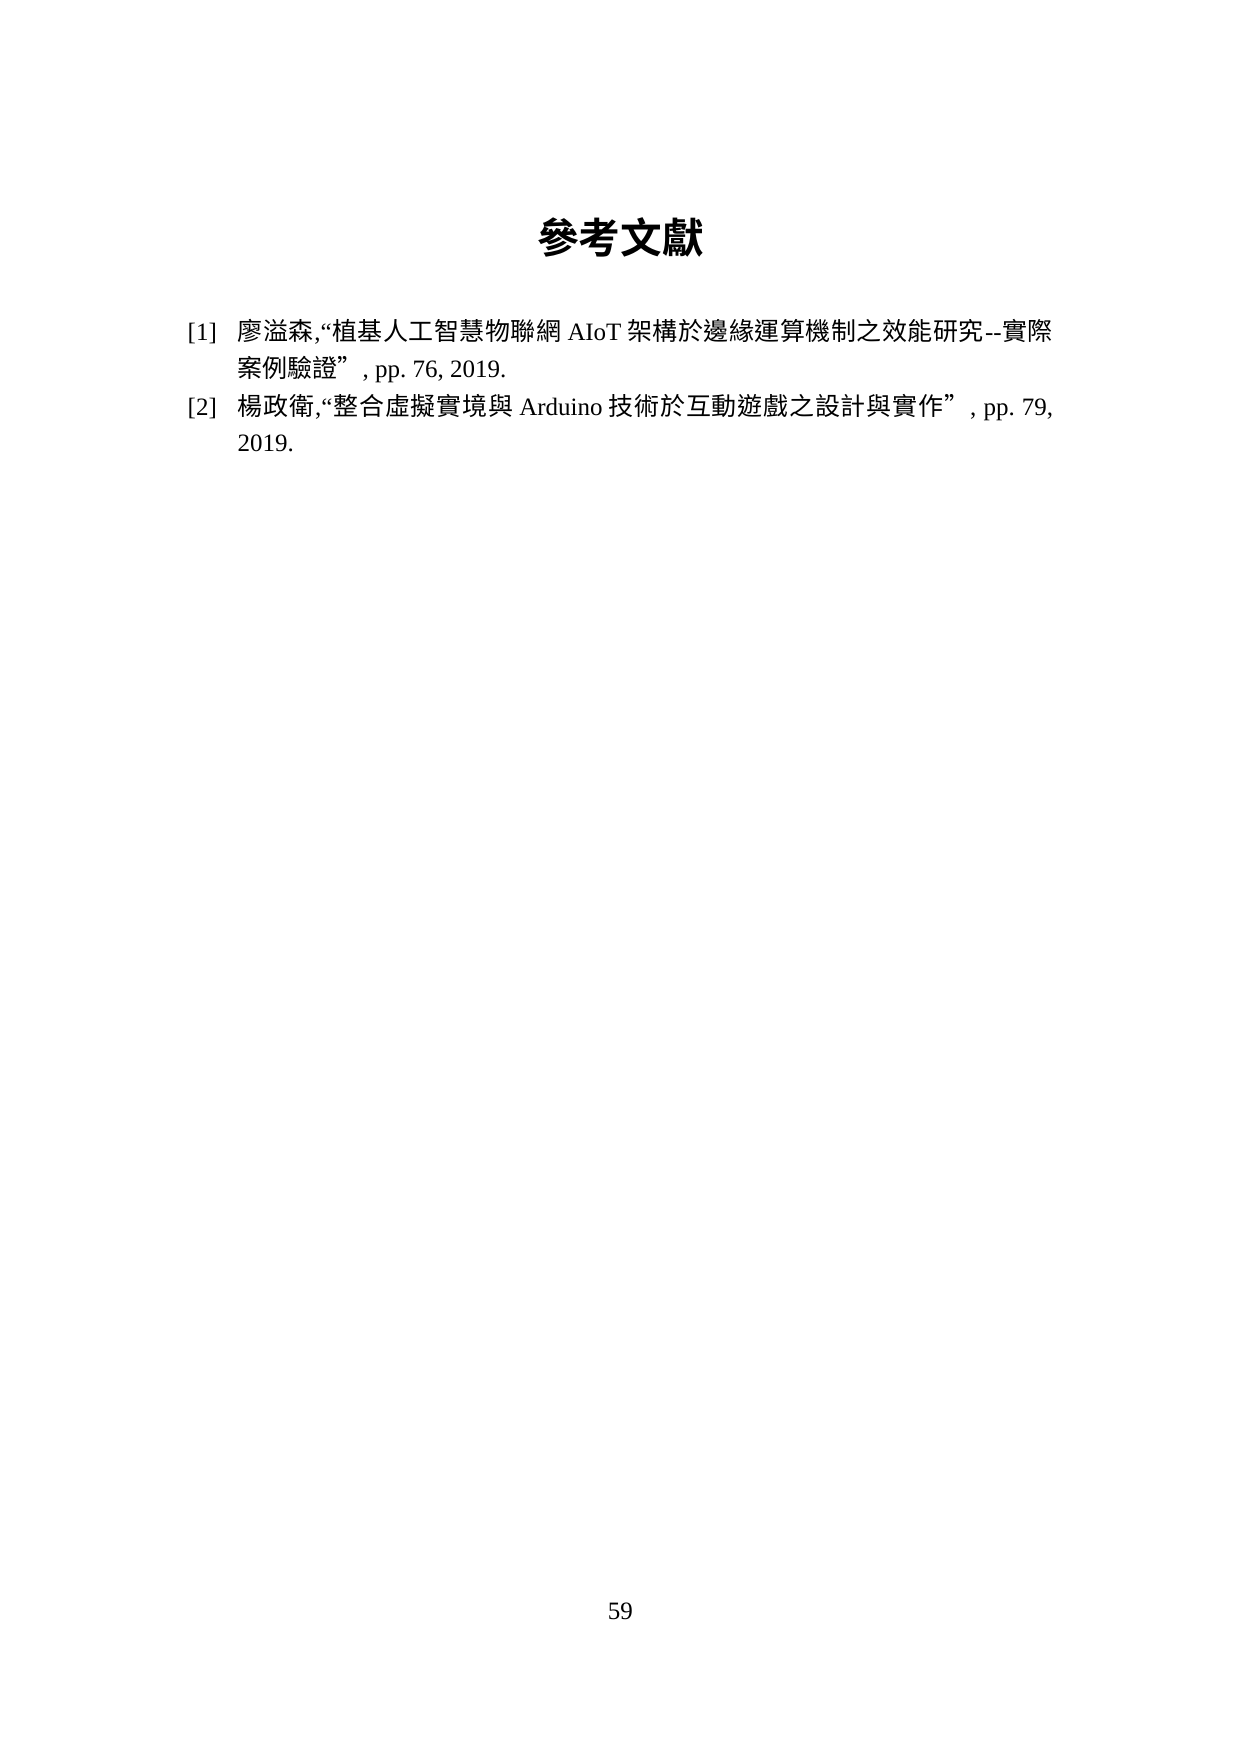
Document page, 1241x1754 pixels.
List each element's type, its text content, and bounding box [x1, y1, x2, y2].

subtitle 參考文獻 [187, 198, 1053, 273]
list 楊政衛,“整合虛擬實境與Arduino技術於互動遊戲之設計與實作”, pp. 79, 2019. [187, 386, 1053, 461]
list 廖溢森,“植基人工智慧物聯網AIoT架構於邊緣運算機制之效能研究--實際案例驗證”, pp. 76, 2019. [187, 311, 1053, 386]
